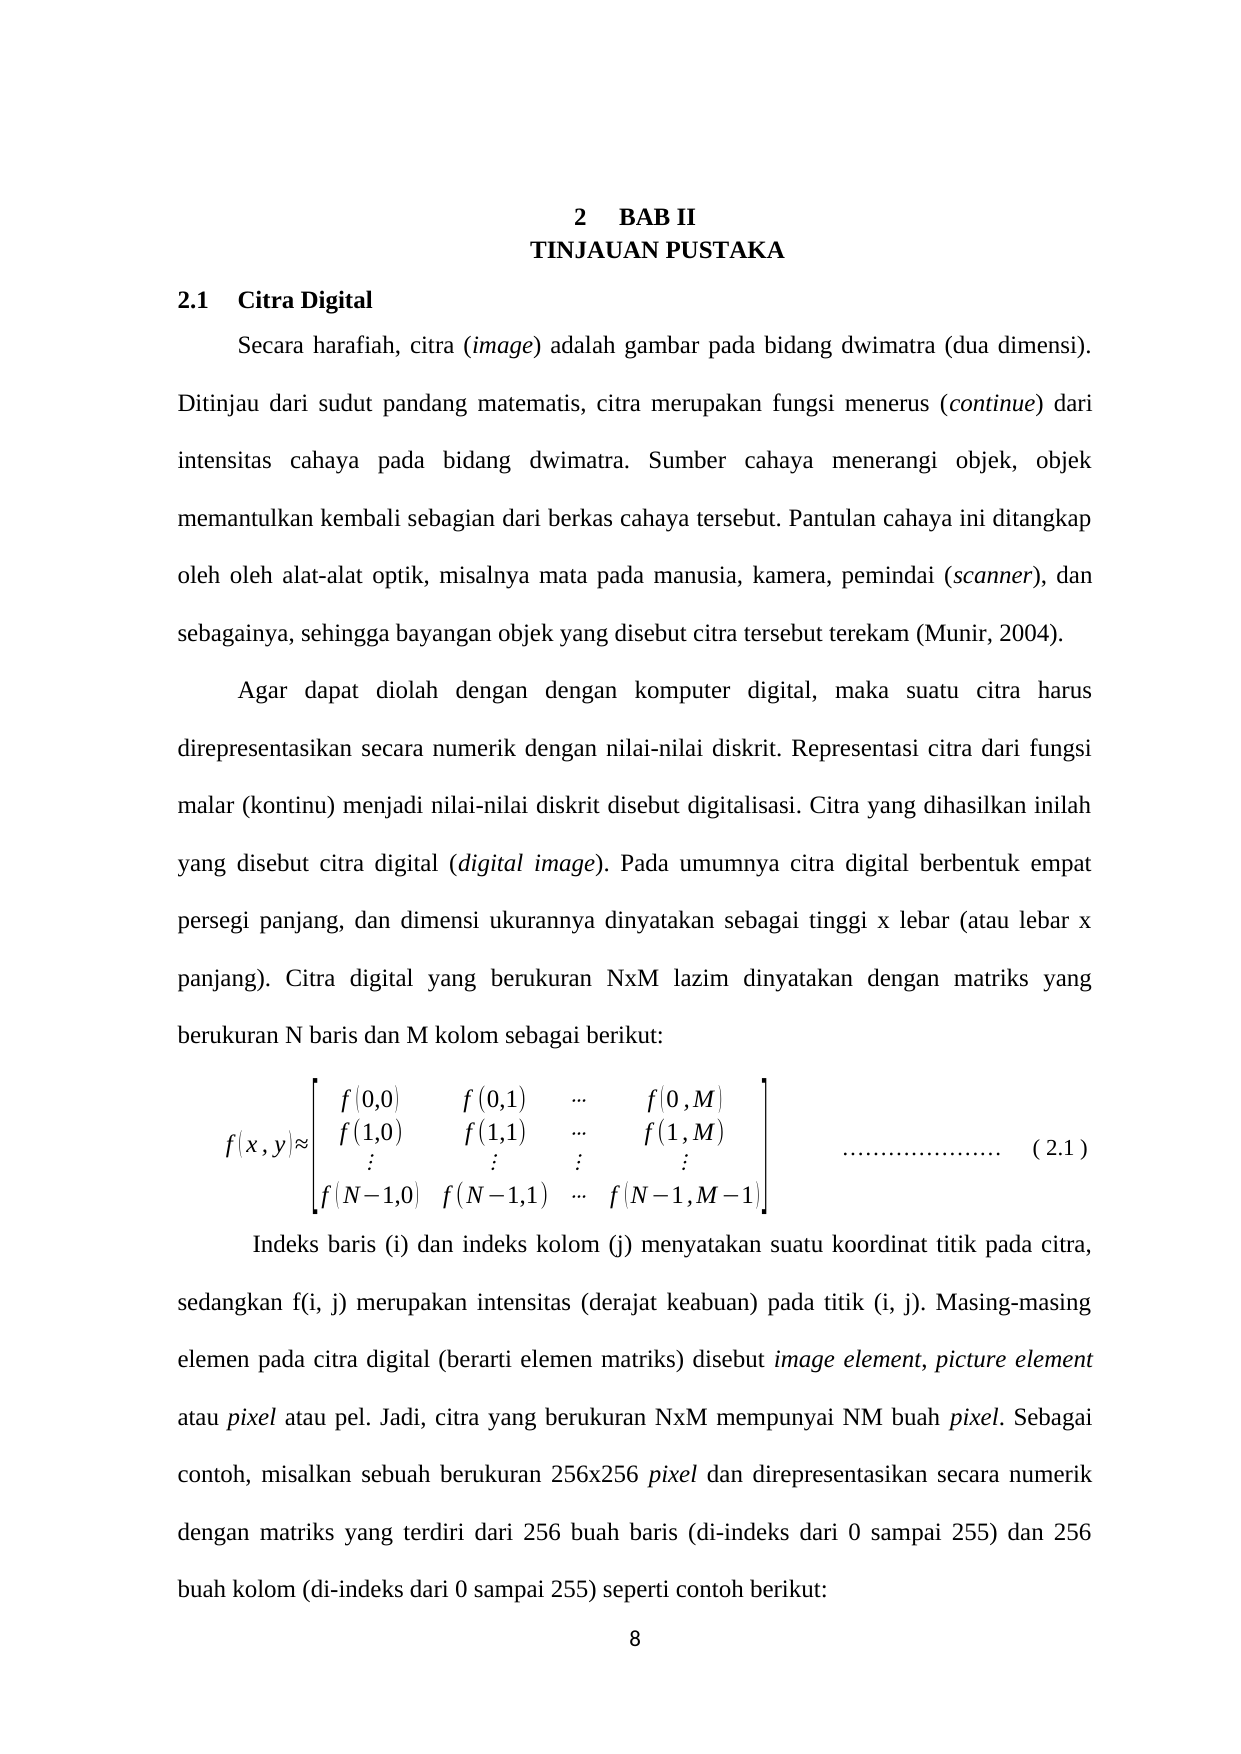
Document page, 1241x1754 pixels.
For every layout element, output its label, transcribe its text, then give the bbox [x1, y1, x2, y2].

text Agar dapat diolah dengan dengan komputer digital, maka suatu citra harus direpresentasikan secara numerik dengan nilai-nilai diskrit. Representasi citra dari fungsi malar (kontinu) menjadi nilai-nilai diskrit disebut digitalisasi. Citra yang dihasilkan inilah yang disebut citra digital (digital image). Pada umumnya citra digital berbentuk empat persegi panjang, dan dimensi ukurannya dinyatakan sebagai tinggi x lebar (atau lebar x panjang). Citra digital yang berukuran NxM lazim dinyatakan dengan matriks yang berukuran N baris dan M kolom sebagai berikut: [177, 675, 1092, 1049]
text Indeks baris (i) dan indeks kolom (j) menyatakan suatu koordinat titik pada citra, sedangkan f(i, j) merupakan intensitas (derajat keabuan) pada titik (i, j). Masing-masing elemen pada citra digital (berarti elemen matriks) disebut image element, picture element atau pixel atau pel. Jadi, citra yang berukuran NxM mempunyai NM buah pixel. Sebagai contoh, misalkan sebuah berukuran 256x256 pixel dan direpresentasikan secara numerik dengan matriks yang terdiri dari 256 buah baris (di-indeks dari 0 sampai 255) dan 256 buah kolom (di-indeks dari 0 sampai 255) seperti contoh berikut: [177, 1229, 1092, 1603]
table_header ( 2.1 ) [1016, 1078, 1104, 1229]
table_header ………………… [827, 1078, 1016, 1229]
subtitle BAB II TINJAUAN PUSTAKA [177, 202, 1092, 264]
subtitle Citra Digital [177, 285, 1092, 314]
text Secara harafiah, citra (image) adalah gambar pada bidang dwimatra (dua dimensi). Ditinjau dari sudut pandang matematis, citra merupakan fungsi menerus (continue) dari intensitas cahaya pada bidang dwimatra. Sumber cahaya menerangi objek, objek memantulkan kembali sebagian dari berkas cahaya tersebut. Pantulan cahaya ini ditangkap oleh oleh alat-alat optik, misalnya mata pada manusia, kamera, pemindai (scanner), dan sebagainya, sehingga bayangan objek yang disebut citra tersebut terekam. [177, 330, 1092, 647]
table_header [166, 1078, 827, 1229]
